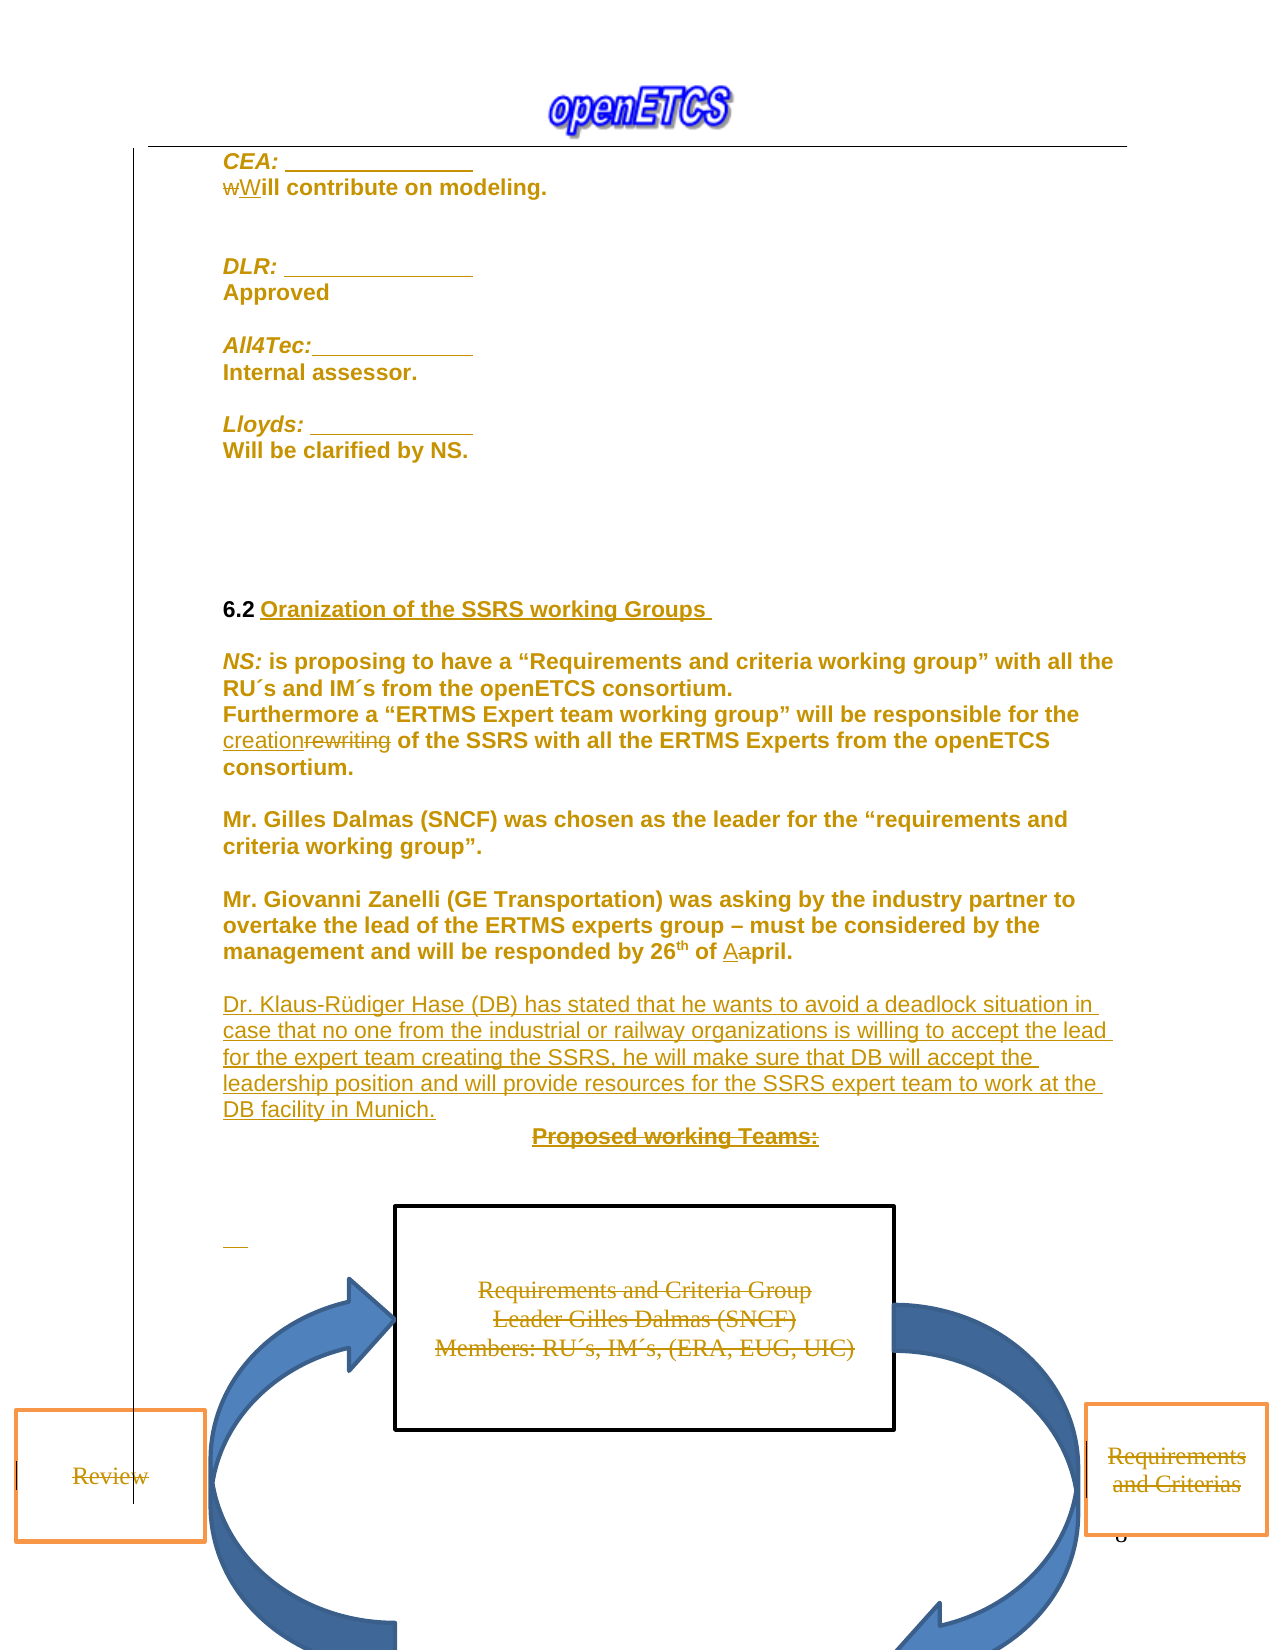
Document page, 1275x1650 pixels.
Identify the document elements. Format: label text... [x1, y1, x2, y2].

text RU´s and IM´s from the openETCS consortium. [223, 675, 1127, 701]
list Approved [223, 279, 1127, 306]
list Will be clarified by NS. [223, 437, 1127, 464]
list ill contribute on modeling. [223, 174, 1127, 200]
text Mr. Gilles Dalmas (SNCF) was chosen as the leader for the “requirements and criteria working group”. [223, 806, 1127, 859]
text Mr. Giovanni Zanelli (GE Transportation) was asking by the industry partner to overtake the lead of the ERTMS experts group – must be considered by the management and will be responded by 26th of pril. [223, 886, 1127, 964]
text NS: is proposing to have a “Requirements and criteria working group” with all the [223, 648, 1127, 675]
list CEA: [223, 148, 1127, 174]
text Furthermore a “ERTMS Expert team working group” will be responsible for the of the SSRS with all the ERTMS Experts from the openETCS consortium. [223, 701, 1127, 780]
list Internal assessor. [223, 358, 1127, 385]
picture [539, 73, 736, 144]
list Lloyds: [223, 411, 1127, 437]
list All4Tec: [223, 332, 1127, 358]
list Oranization of the SSRS working Groups [223, 596, 1127, 622]
list DLR: [223, 253, 1127, 279]
